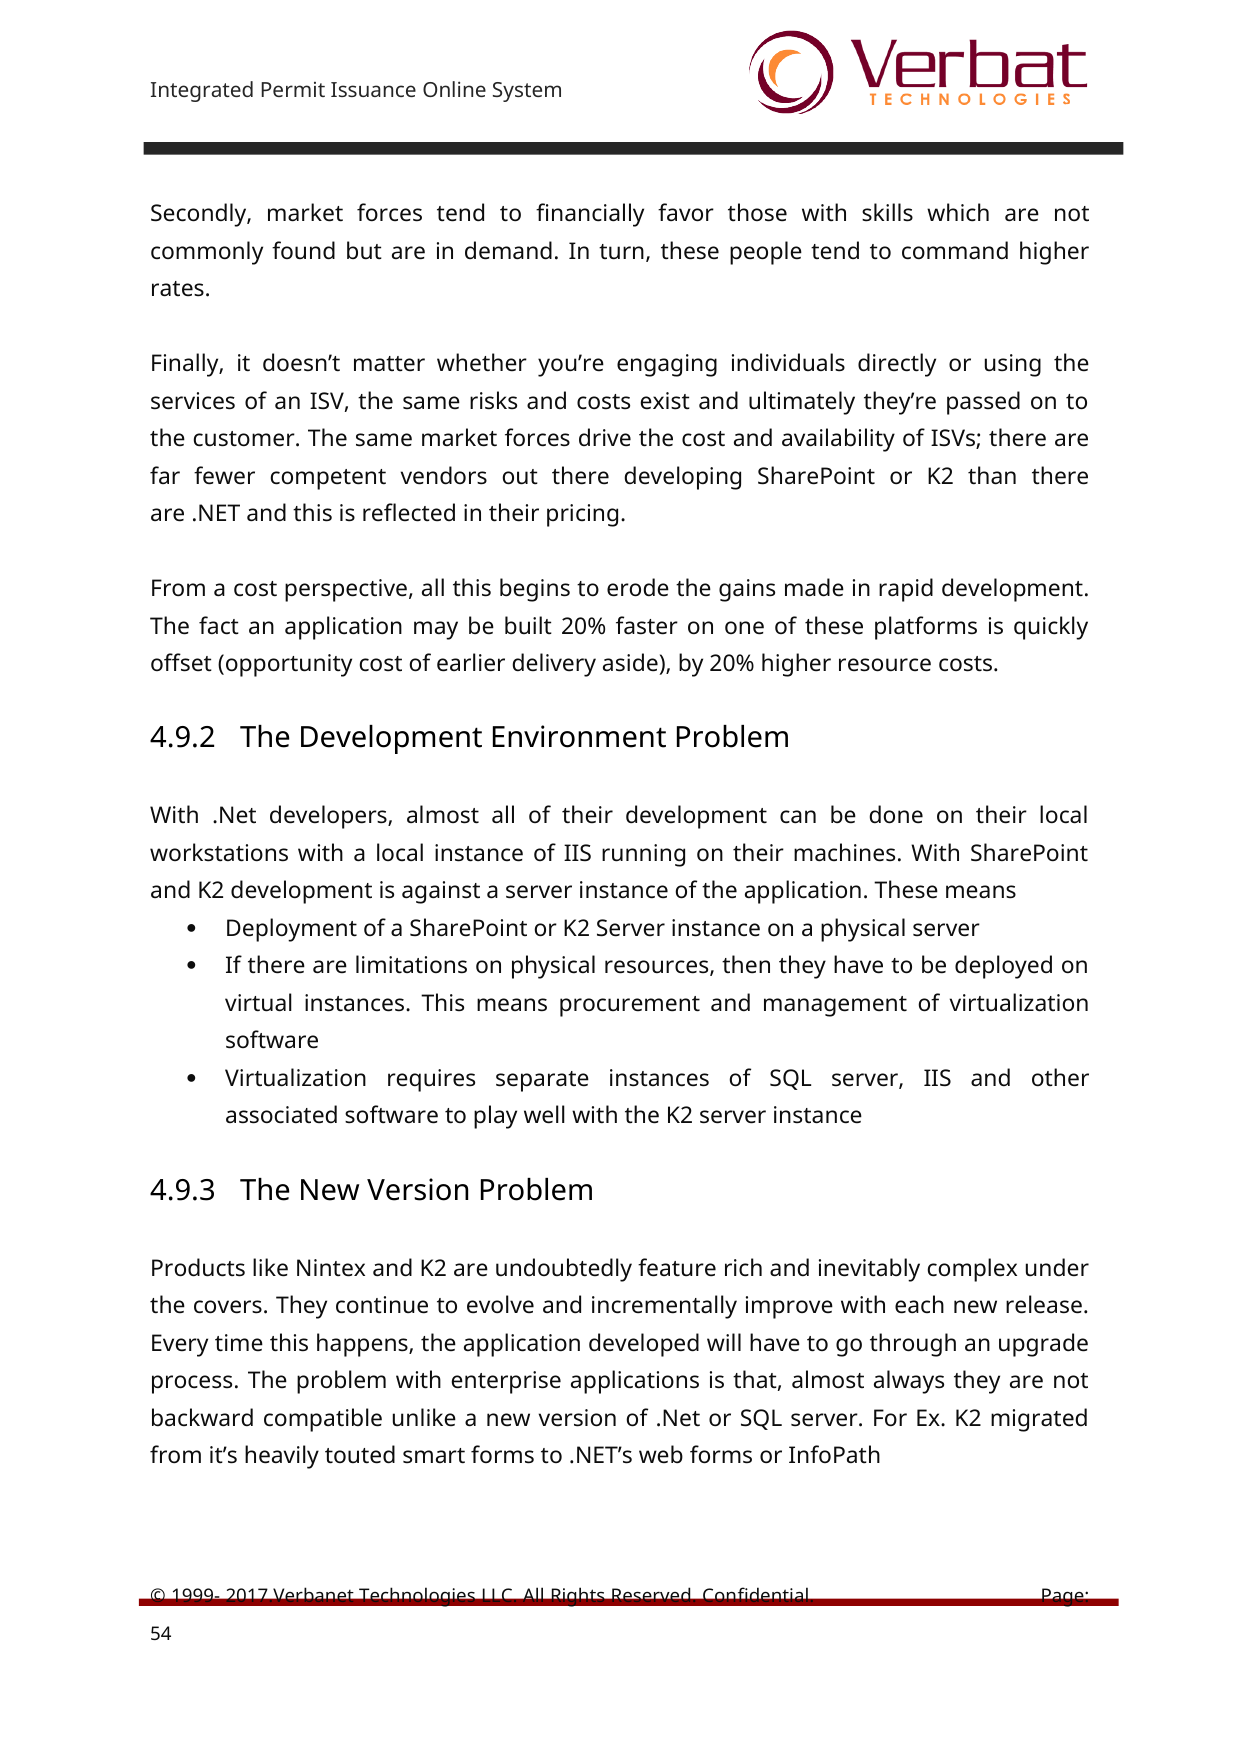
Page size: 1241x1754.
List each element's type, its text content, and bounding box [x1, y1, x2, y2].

list If there are limitations on physical resources, then they have to be deployed on virtual instances. This means procurement and management of virtualization software [187, 944, 1090, 1056]
text From a cost perspective, all this begins to erode the gains made in rapid development. The fact an application may be built 20% faster on one of these platforms is quickly offset (opportunity cost of earlier delivery aside), by 20% higher resource costs. [150, 567, 1090, 679]
subtitle The New Version Problem [150, 1169, 1090, 1208]
text Products like Nintex and K2 are undoubtedly feature rich and inevitably complex under the covers. They continue to evolve and incrementally improve with each new release. Every time this happens, the application developed will have to go through an upgrade process. The problem with enterprise applications is that, almost always they are not backward compatible unlike a new version of .Net or SQL server. For Ex. K2 migrated from it’s heavily touted smart forms to .NET’s web forms or InfoPath [150, 1246, 1090, 1471]
text Finally, it doesn’t matter whether you’re engaging individuals directly or using the services of an ISV, the same risks and costs exist and ultimately they’re passed on to the customer. The same market forces drive the cost and availability of ISVs; there are far fewer competent vendors out there developing SharePoint or K2 than there are .NET and this is reflected in their pricing. [150, 342, 1090, 529]
text Secondly, market forces tend to financially favor those with skills which are not commonly found but are in demand. In turn, these people tend to command higher rates. [150, 192, 1090, 304]
list Virtualization requires separate instances of SQL server, IIS and other associated software to play well with the K2 server instance [187, 1056, 1090, 1131]
subtitle The Development Environment Problem [150, 717, 1090, 756]
list Deployment of a SharePoint or K2 Server instance on a physical server [187, 906, 1090, 944]
text With .Net developers, almost all of their development can be done on their local workstations with a local instance of IIS running on their machines. With SharePoint and K2 development is against a server instance of the application. These means [150, 794, 1090, 906]
picture [745, 26, 1089, 114]
